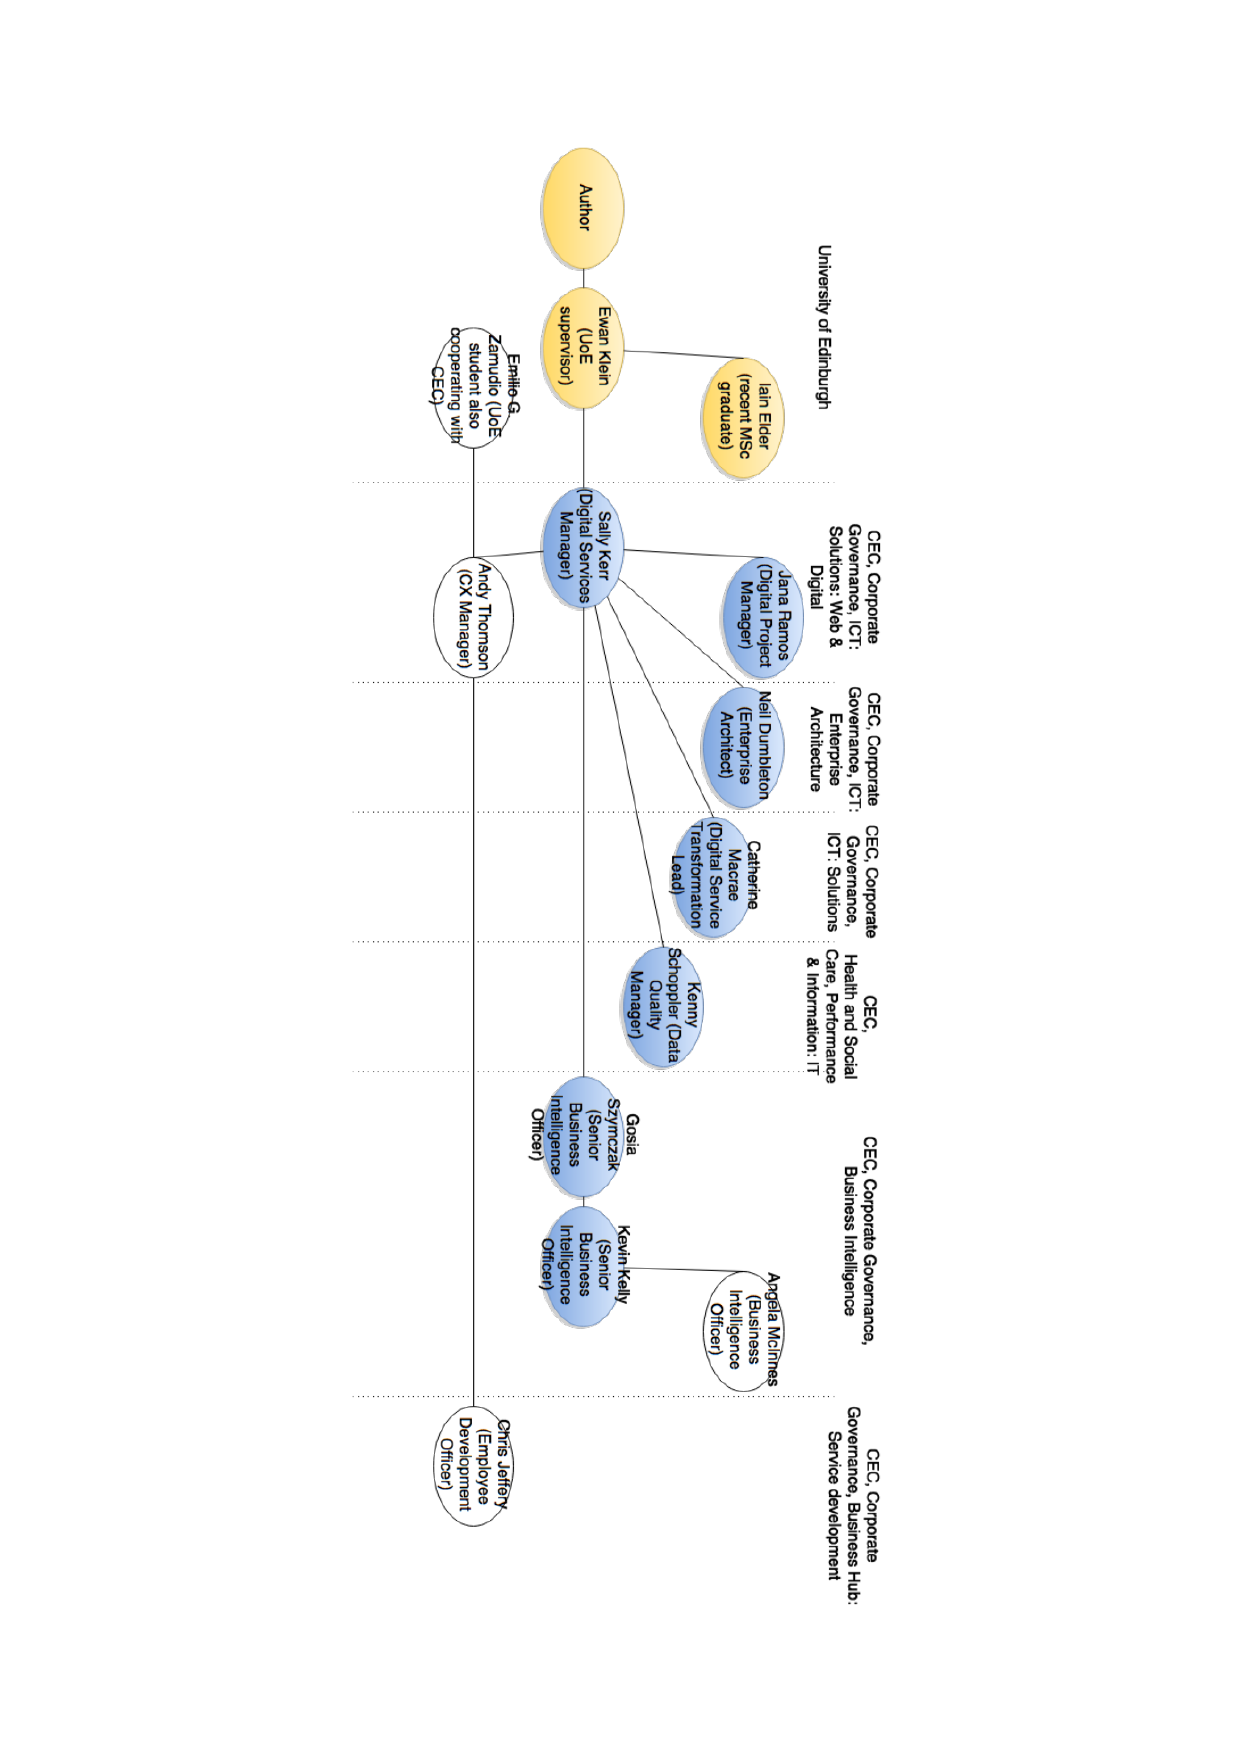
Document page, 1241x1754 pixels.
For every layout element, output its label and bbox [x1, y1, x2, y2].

picture [352, 149, 894, 1611]
